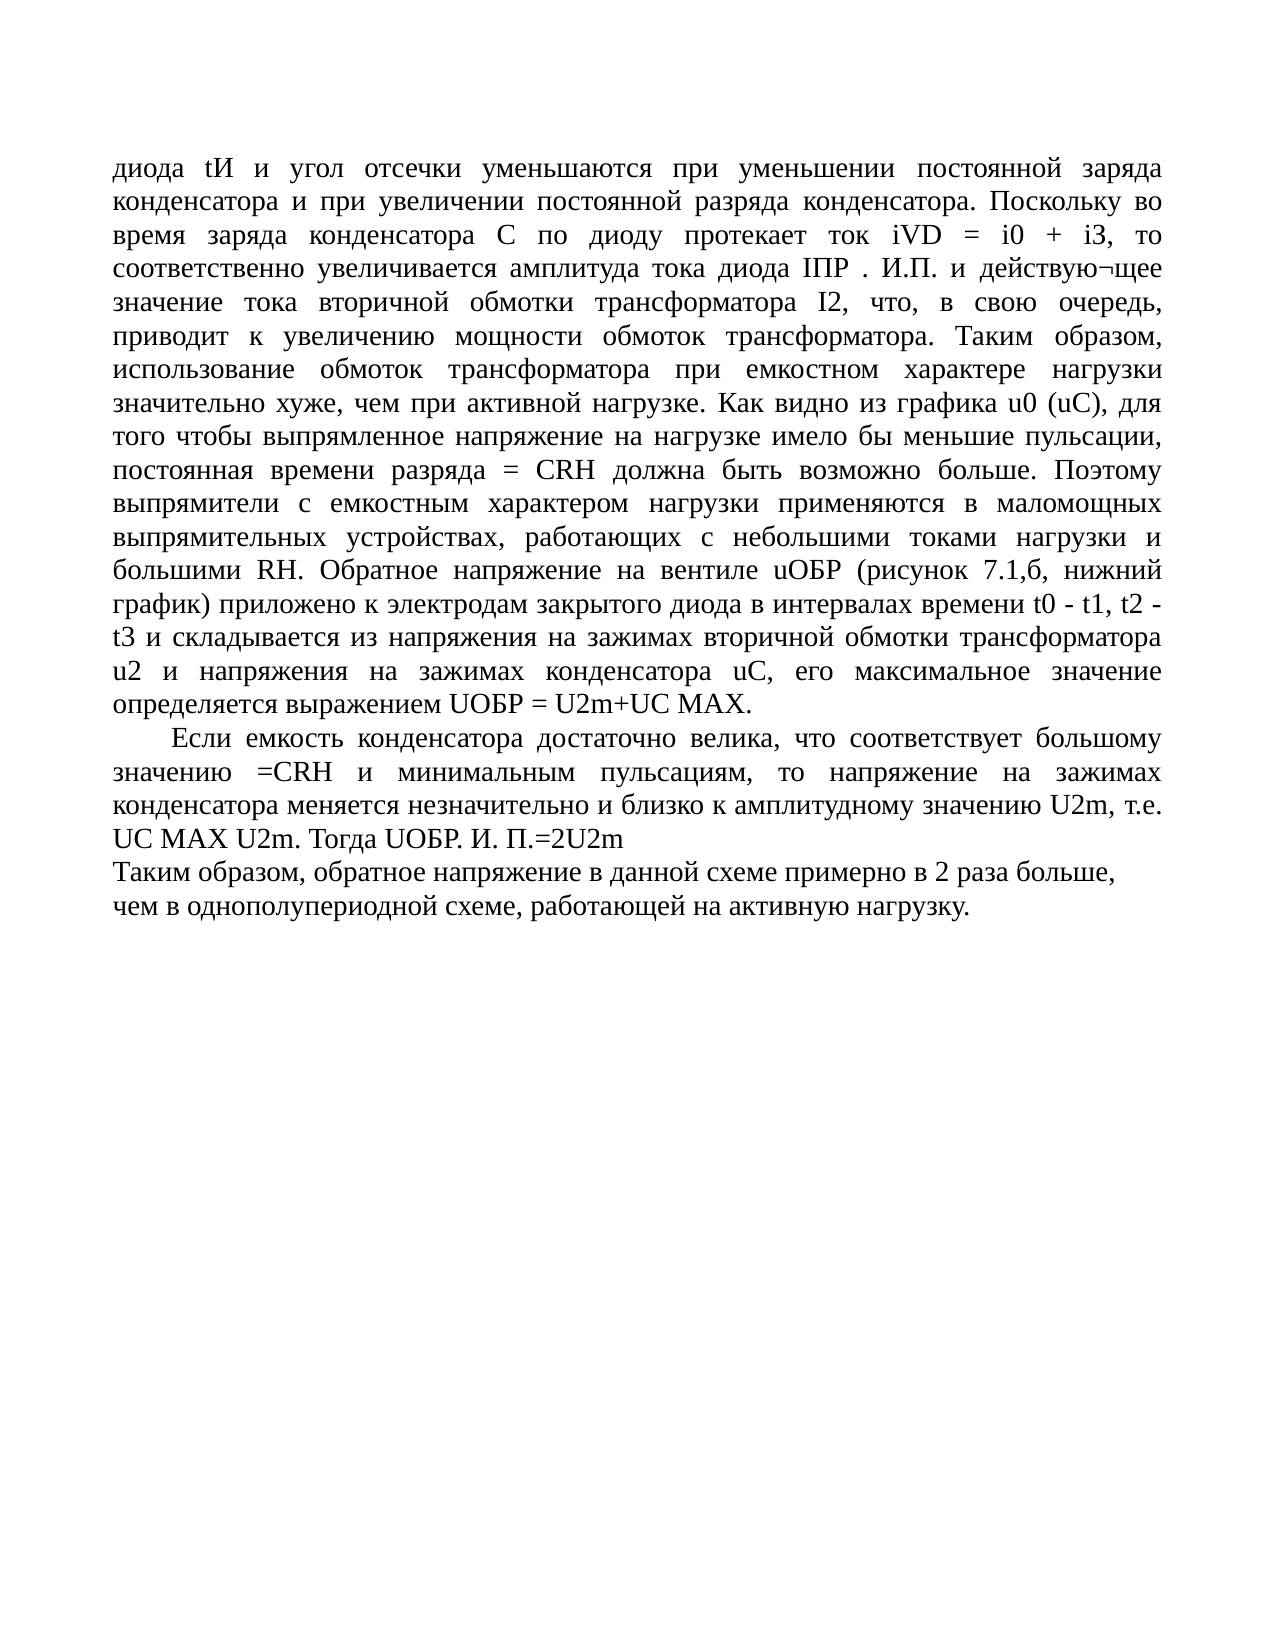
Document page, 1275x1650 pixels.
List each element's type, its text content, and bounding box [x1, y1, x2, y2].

list чем в однополупериодной схеме, работающей на активную нагрузку. [112, 888, 1162, 921]
text Если емкость конденсатора достаточно велика, что соответствует большому значению =CRH и минимальным пульсациям, то напряжение на зажимах конденсатора меняется незначительно и близко к амплитудному значению U2m, т.е. UC MAX U2m. Тогда UОБР. И. П.=2U2m [112, 720, 1162, 854]
text Таким образом, обратное напряжение в данной схеме примерно в 2 раза больше, [112, 854, 1162, 888]
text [112, 150, 1162, 720]
